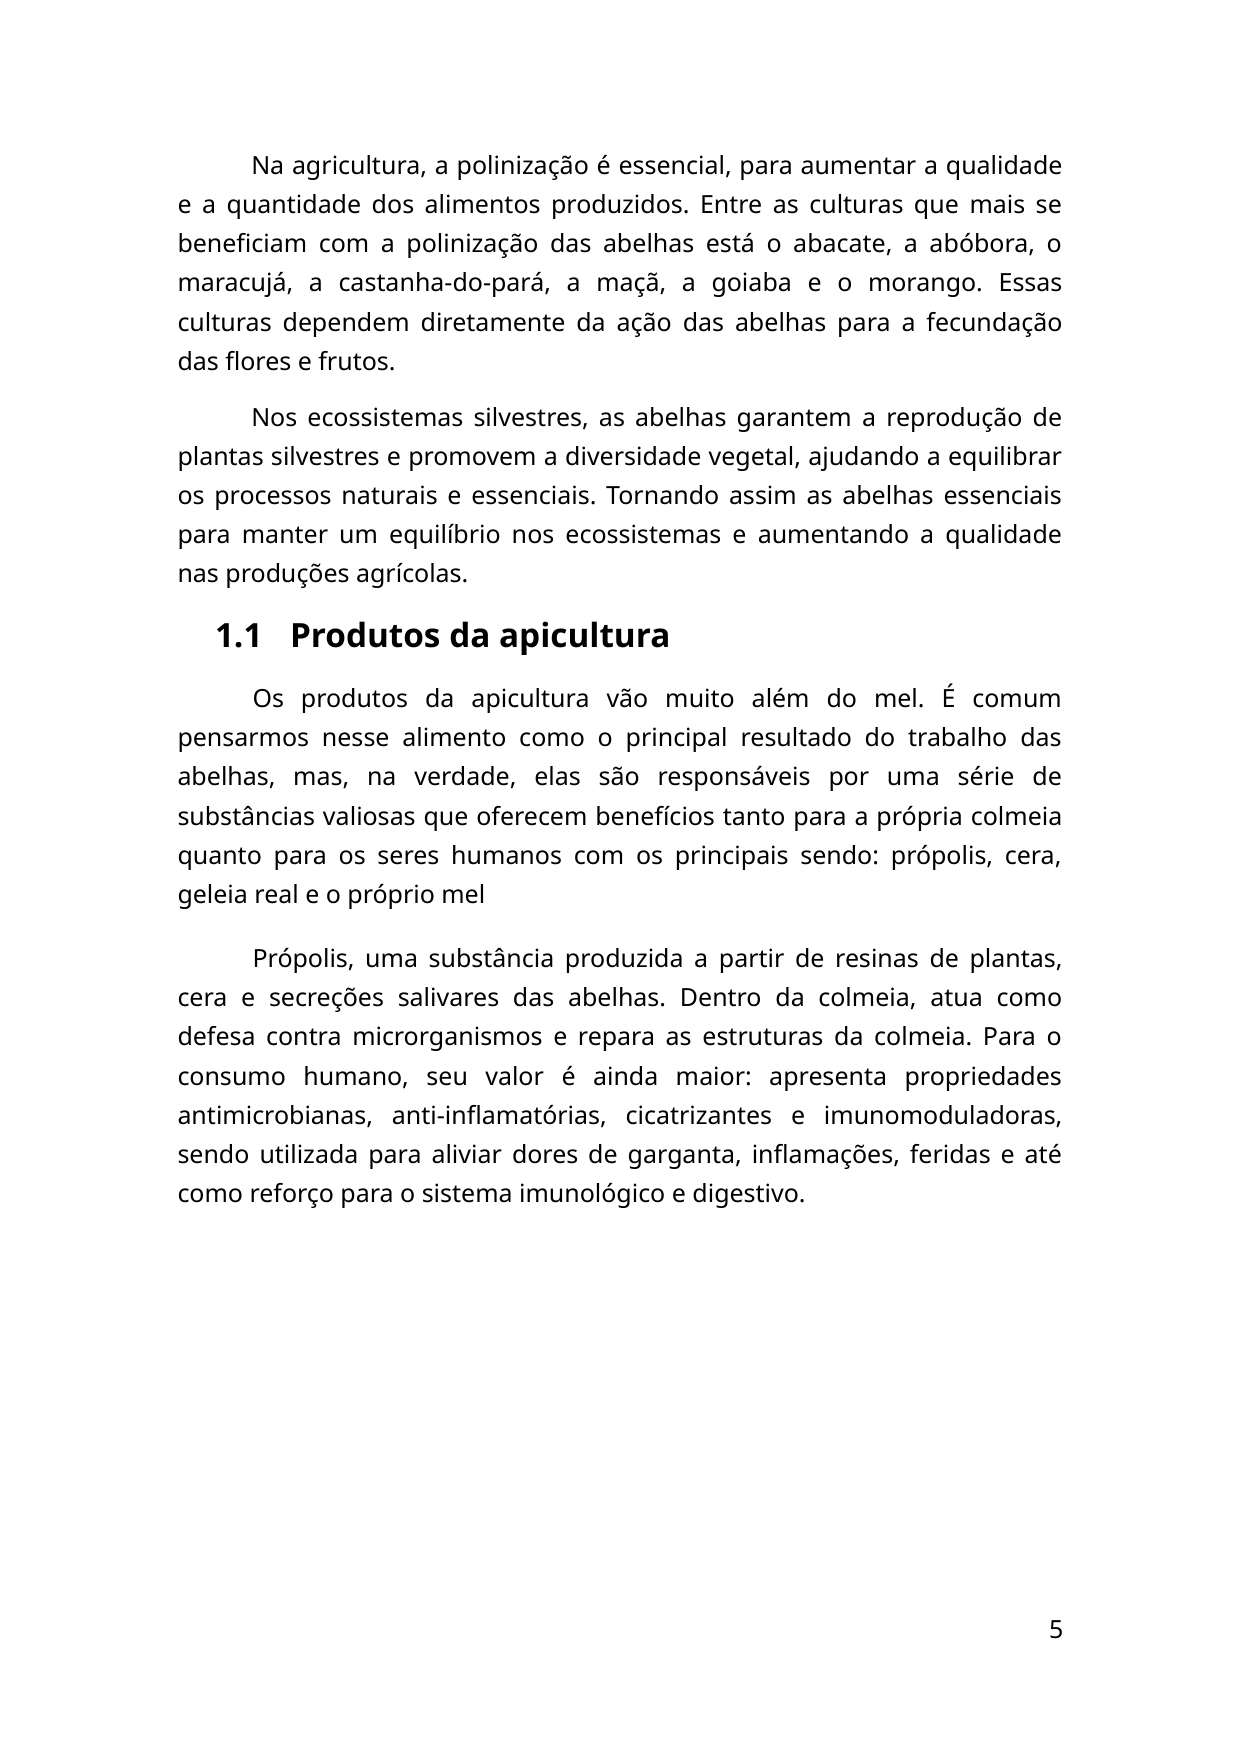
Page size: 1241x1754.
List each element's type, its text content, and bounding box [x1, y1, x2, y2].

text Os produtos da apicultura vão muito além do mel. É comum pensarmos nesse alimento como o principal resultado do trabalho das abelhas, mas, na verdade, elas são responsáveis por uma série de substâncias valiosas que oferecem benefícios tanto para a própria colmeia quanto para os seres humanos com os principais sendo: própolis, cera, geleia real e o próprio mel [177, 681, 1063, 911]
list Produtos da apicultura [215, 612, 1063, 657]
text Própolis, uma substância produzida a partir de resinas de plantas, cera e secreções salivares das abelhas. Dentro da colmeia, atua como defesa contra microrganismos e repara as estruturas da colmeia. Para o consumo humano, seu valor é ainda maior: apresenta propriedades antimicrobianas, anti-inflamatórias, cicatrizantes e imunomoduladoras, sendo utilizada para aliviar dores de garganta, inflamações, feridas e até como reforço para o sistema imunológico e digestivo. [177, 941, 1063, 1210]
text Nos ecossistemas silvestres, as abelhas garantem a reprodução de plantas silvestres e promovem a diversidade vegetal, ajudando a equilibrar os processos naturais e essenciais. Tornando assim as abelhas essenciais para manter um equilíbrio nos ecossistemas e aumentando a qualidade nas produções agrícolas. [177, 399, 1063, 590]
text Na agricultura, a polinização é essencial, para aumentar a qualidade e a quantidade dos alimentos produzidos. Entre as culturas que mais se beneficiam com a polinização das abelhas está o abacate, a abóbora, o maracujá, a castanha-do-pará, a maçã, a goiaba e o morango. Essas culturas dependem diretamente da ação das abelhas para a fecundação das flores e frutos. [177, 148, 1063, 377]
